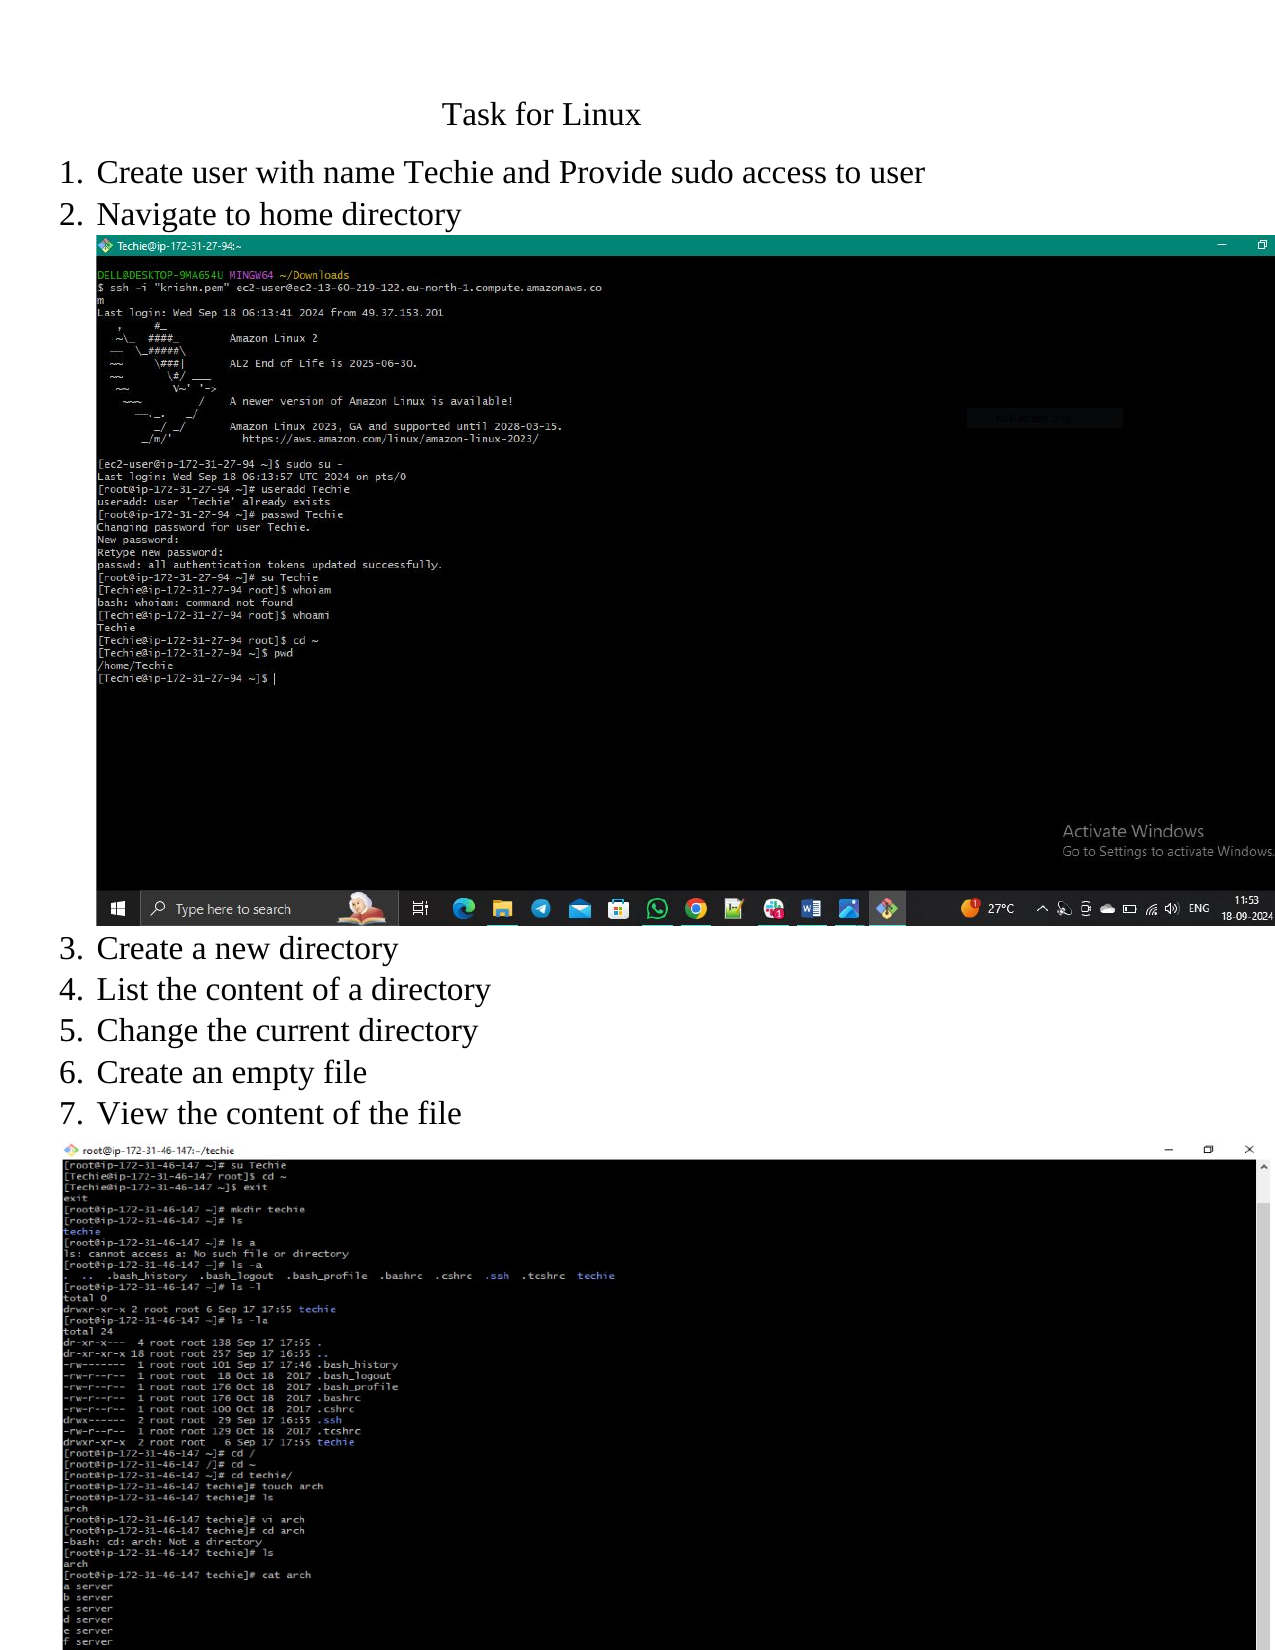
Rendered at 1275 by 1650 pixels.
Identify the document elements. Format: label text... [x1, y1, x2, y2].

list List the content of a directory [59, 969, 1246, 1008]
list Change the current directory [59, 1011, 1246, 1049]
picture [96, 235, 1275, 926]
list Create an empty file [59, 1052, 1246, 1090]
list View the content of the file [59, 1093, 1246, 1132]
list Create a new directory [59, 928, 1246, 966]
picture [62, 1141, 1271, 1650]
text Task for Linux [17, 94, 1246, 133]
list Create user with name Techie and Provide sudo access to user [59, 152, 1246, 191]
list Navigate to home directory [59, 194, 1246, 232]
